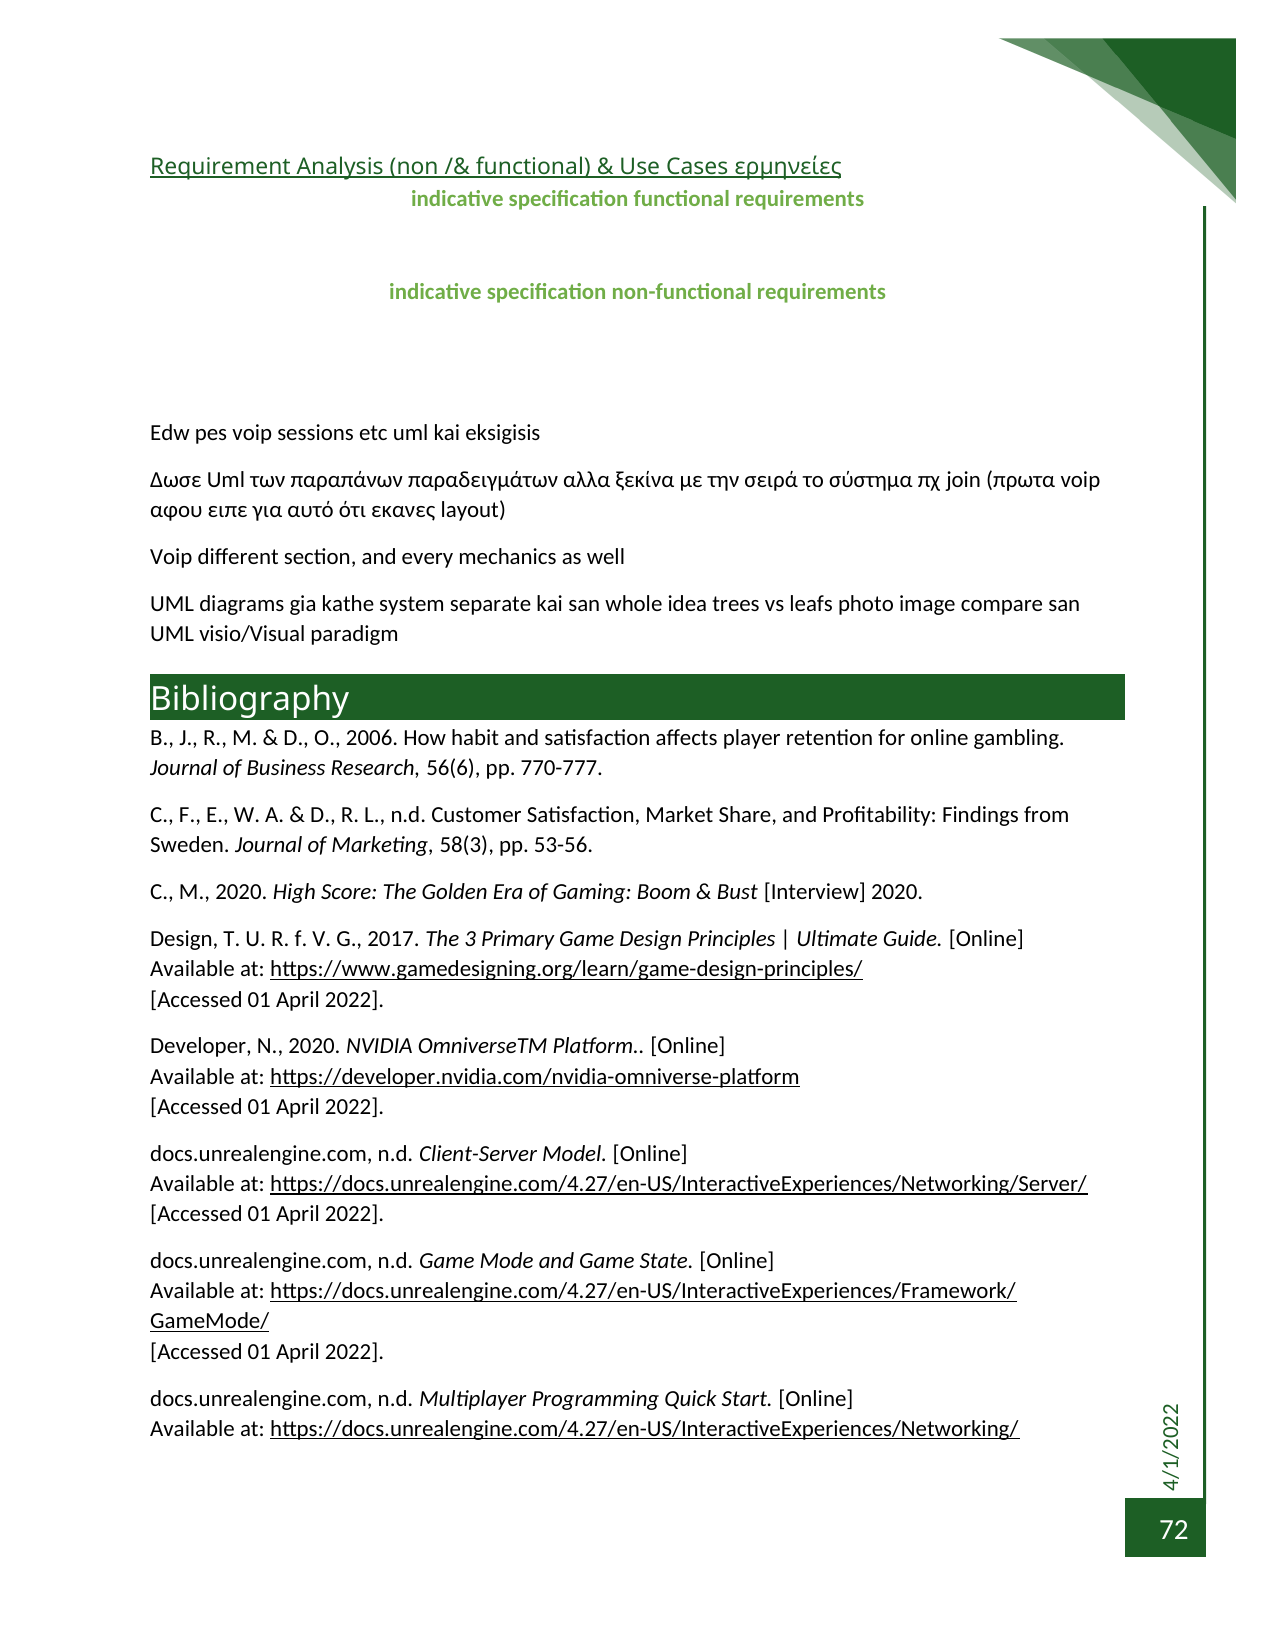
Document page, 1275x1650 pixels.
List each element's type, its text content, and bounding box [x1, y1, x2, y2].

subtitle Requirement Analysis (non /& functional) & Use Cases ερμηνείες [150, 150, 1125, 181]
text indicative specification functional requirements [150, 184, 1125, 212]
text Voip different section, and every mechanics as well [150, 542, 1125, 570]
text UML diagrams gia kathe system separate kai san whole idea trees vs leafs photo image compare san UML visio/Visual paradigm [150, 589, 1125, 647]
picture [997, 38, 1236, 204]
text Edw pes voip sessions etc uml kai eksigisis [150, 418, 1125, 446]
text indicative specification non-functional requirements [150, 277, 1125, 306]
text Δωσε Uml των παραπάνων παραδειγμάτων αλλα ξεκίνα με την σειρά το σύστημα πχ join (πρωτα voip αφου ειπε για αυτό ότι εκανες layout) [150, 465, 1125, 523]
